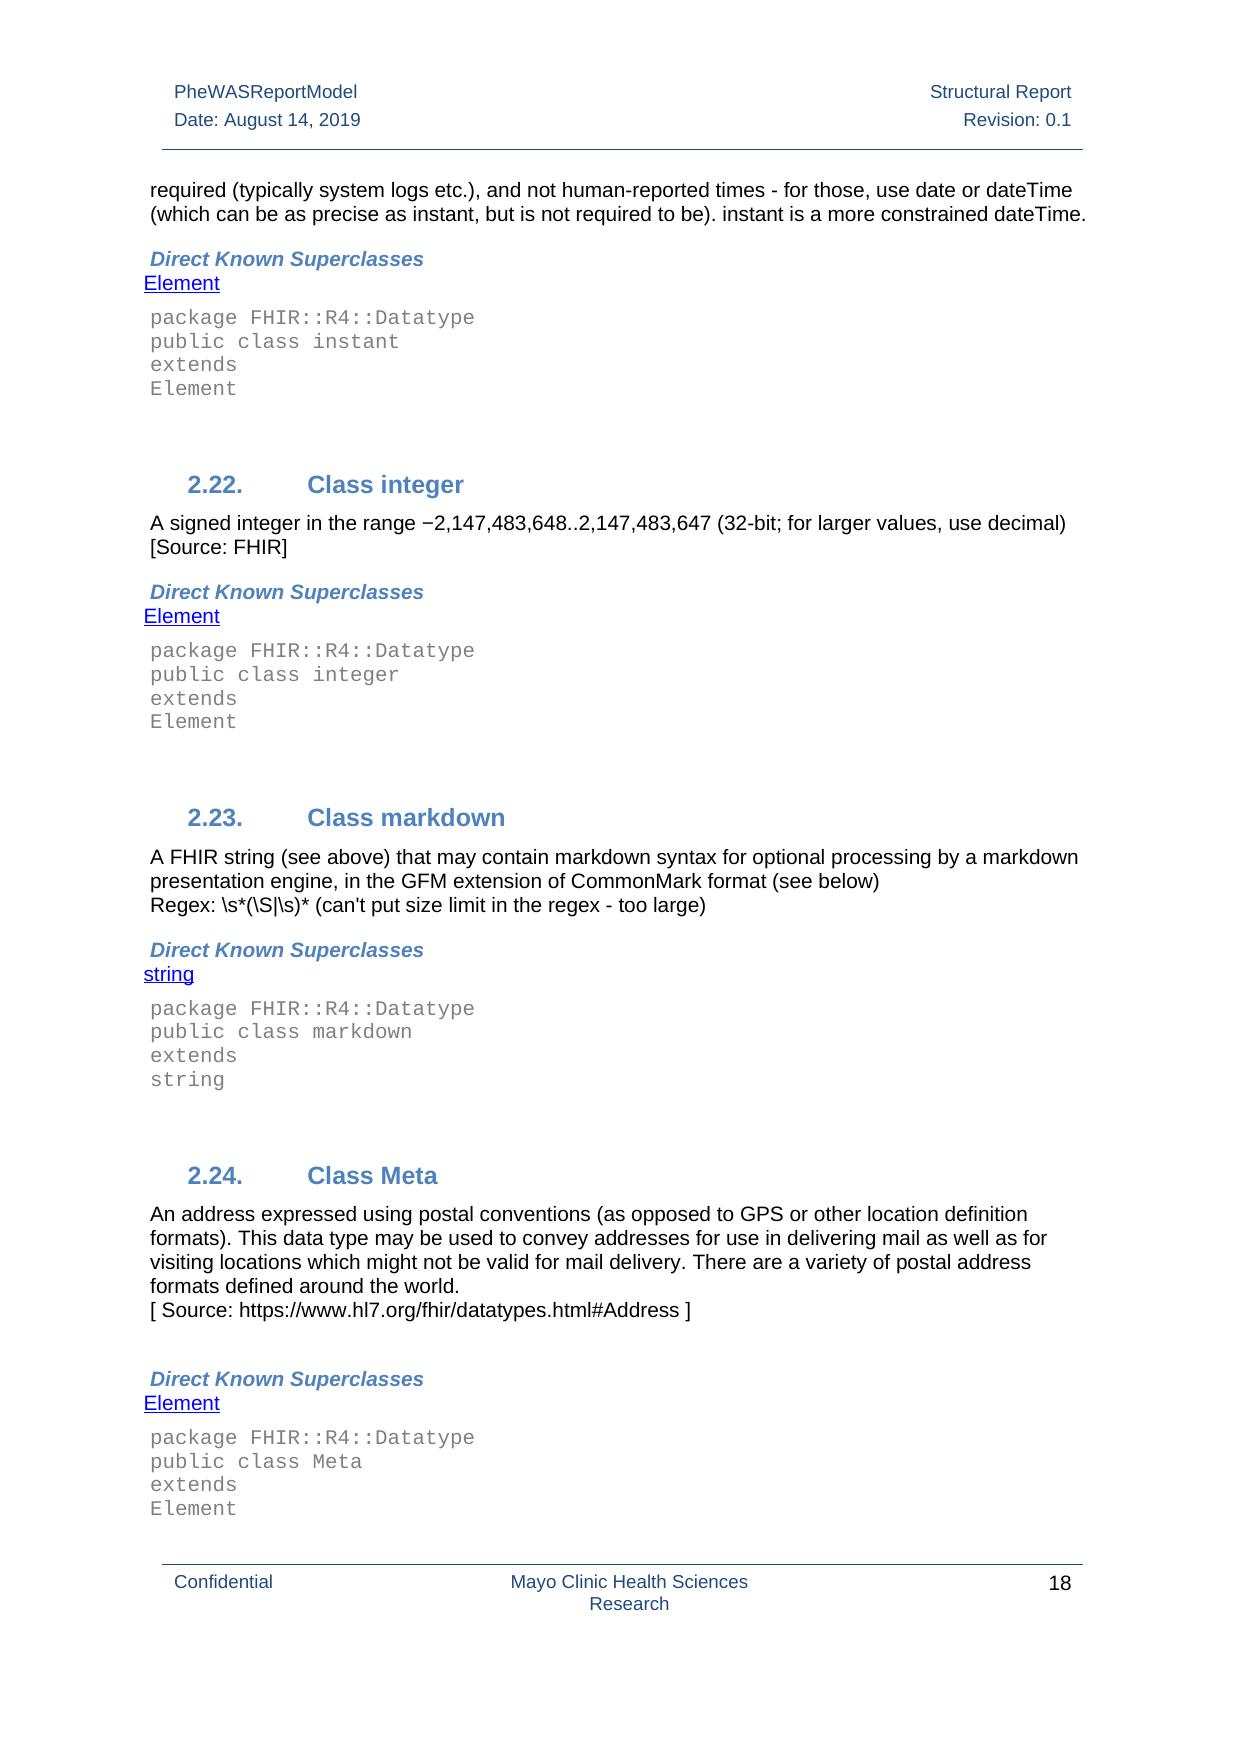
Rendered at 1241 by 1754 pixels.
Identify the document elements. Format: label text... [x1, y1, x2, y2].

text Element [150, 1498, 1090, 1522]
text Element [150, 378, 1090, 402]
text extends [150, 1045, 1090, 1069]
text Element [143, 1391, 1090, 1414]
subtitle Direct Known Superclasses [150, 937, 1090, 961]
text string [150, 1069, 1090, 1092]
subtitle Class integer [187, 470, 1090, 499]
subtitle Direct Known Superclasses [150, 247, 1090, 271]
text Element [143, 604, 1090, 628]
text string [143, 961, 1090, 985]
subtitle Class markdown [187, 803, 1090, 832]
text An address expressed using postal conventions (as opposed to GPS or other location definition formats). This data type may be used to convey addresses for use in delivering mail as well as for visiting locations which might not be valid for mail delivery. There are a variety of postal address formats defined around the world. [ Source: https://www.hl7.org/fhir/datatypes.html#Address ] [150, 1202, 1090, 1346]
subtitle Class Meta [187, 1161, 1090, 1189]
text Element [150, 711, 1090, 735]
text public class markdown [150, 1021, 1090, 1045]
text public class instant [150, 331, 1090, 354]
text package FHIR::R4::Datatype [150, 998, 1090, 1021]
text A FHIR string (see above) that may contain markdown syntax for optional processing by a markdown presentation engine, in the GFM extension of CommonMark format (see below) Regex: \s*(\S|\s)* (can't put size limit in the regex - too large) [150, 845, 1090, 917]
text Element [143, 271, 1090, 294]
text public class Meta [150, 1451, 1090, 1474]
text package FHIR::R4::Datatype [150, 307, 1090, 331]
subtitle Direct Known Superclasses [150, 580, 1090, 604]
text A signed integer in the range −2,147,483,648..2,147,483,647 (32-bit; for larger values, use decimal) [Source: FHIR] [150, 511, 1090, 559]
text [150, 178, 1090, 226]
text extends [150, 688, 1090, 711]
text public class integer [150, 664, 1090, 688]
text extends [150, 354, 1090, 378]
subtitle Direct Known Superclasses [150, 1367, 1090, 1391]
text package FHIR::R4::Datatype [150, 640, 1090, 664]
text extends [150, 1474, 1090, 1498]
text package FHIR::R4::Datatype [150, 1427, 1090, 1451]
